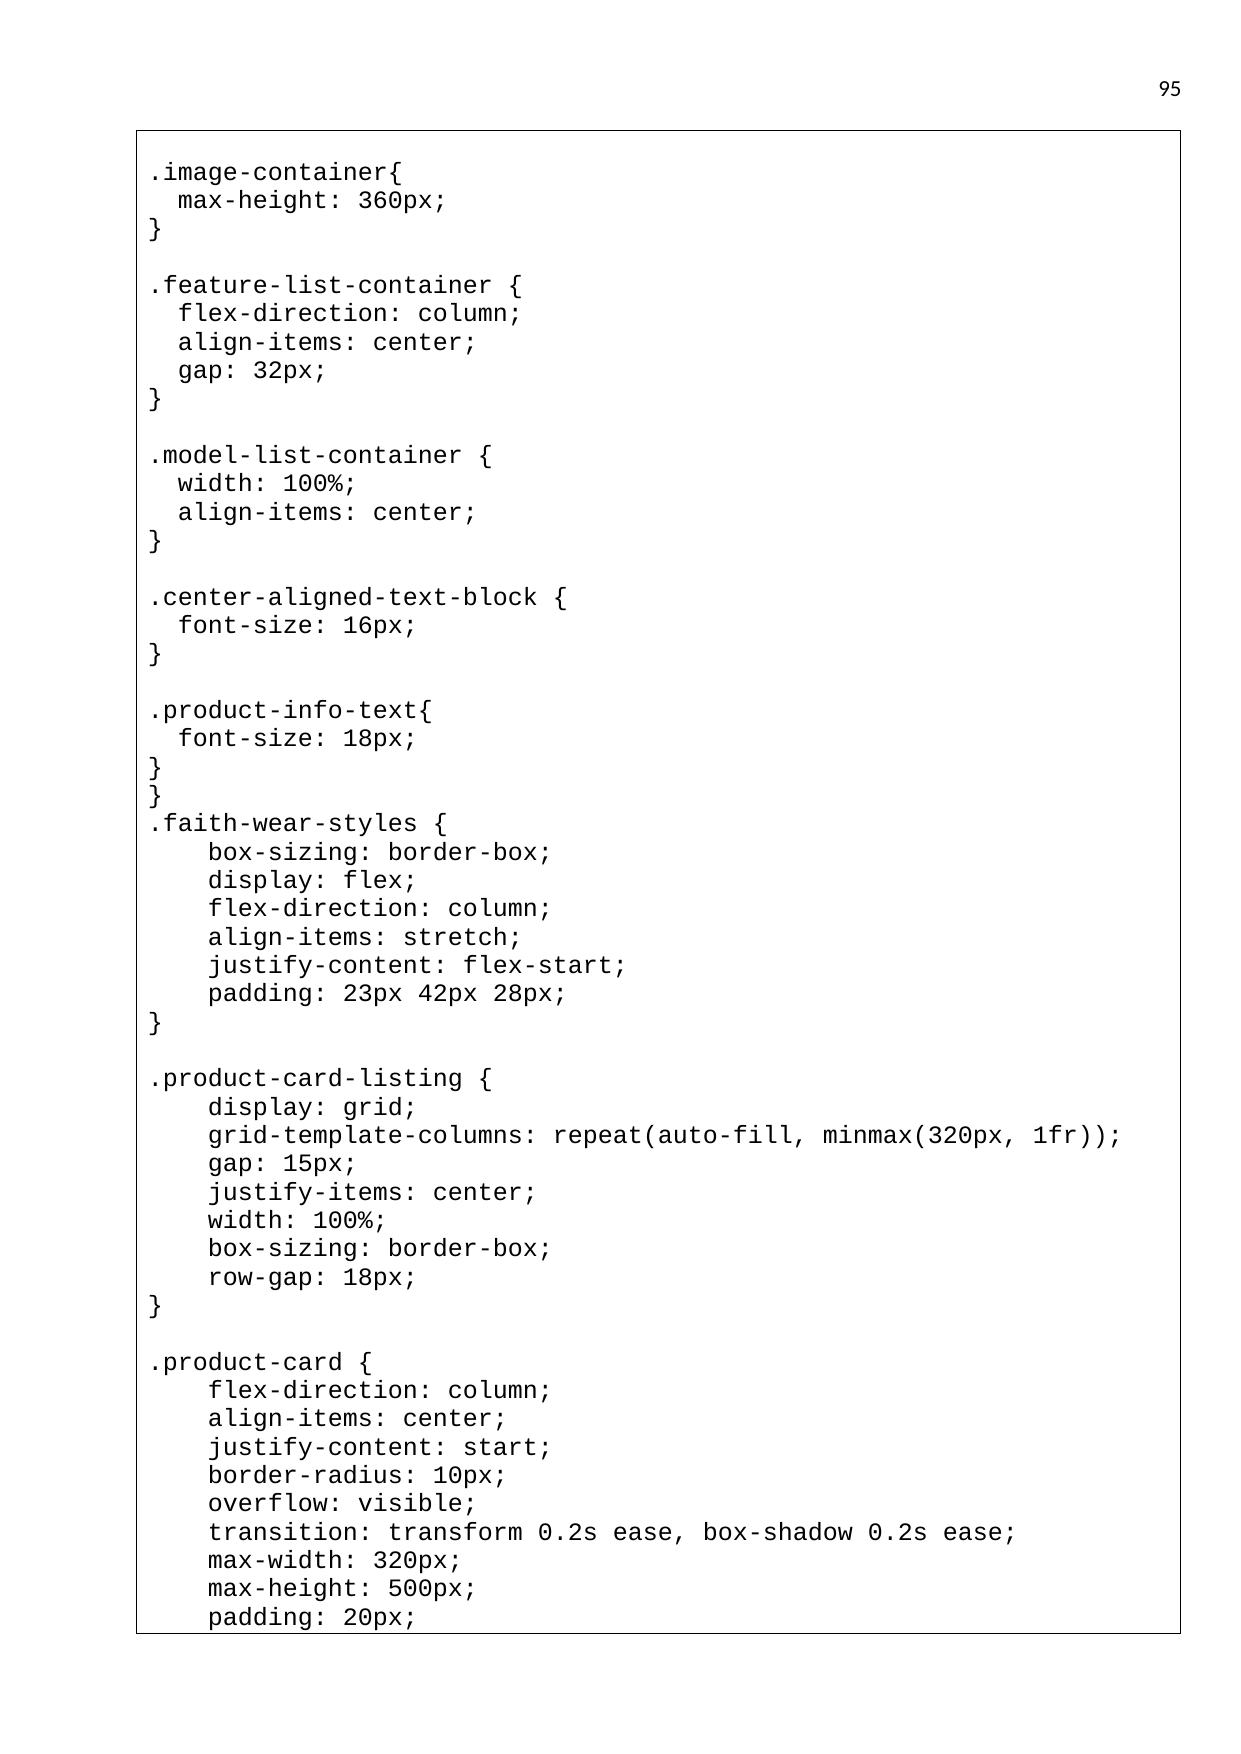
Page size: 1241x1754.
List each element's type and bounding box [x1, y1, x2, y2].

table_header [137, 131, 1180, 1633]
